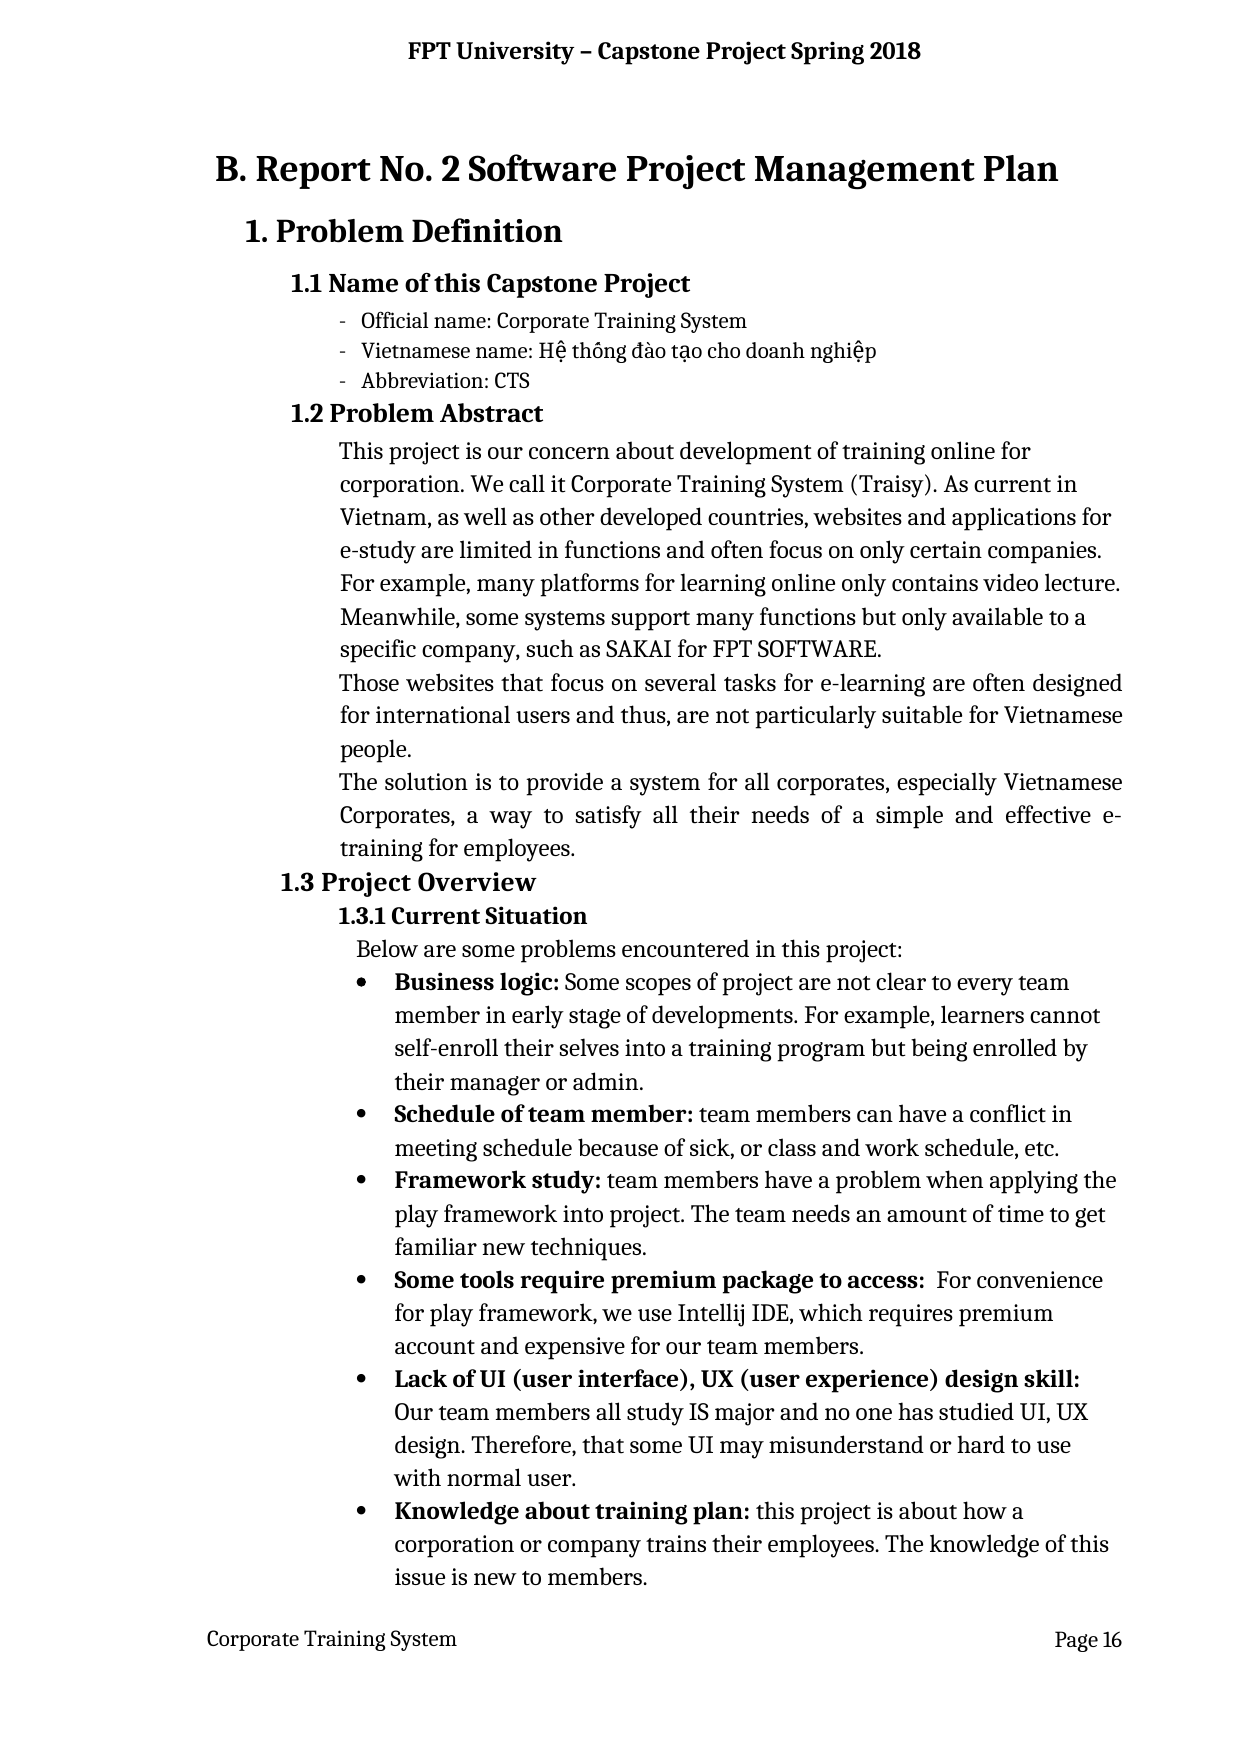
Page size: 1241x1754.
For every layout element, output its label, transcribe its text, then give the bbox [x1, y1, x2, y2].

subtitle 1. Problem Definition [245, 212, 1124, 250]
list Lack of UI (user interface), UX (user experience) design skill: Our team members all study IS major and no one has studied UI, UX design. Therefore, that some UI may misunderstand or hard to use with normal user. [357, 1364, 1122, 1492]
text Those websites that focus on several tasks for e-learning are often designed for international users and thus, are not particularly suitable for Vietnamese people. [339, 668, 1124, 763]
list Some tools require premium package to access: For convenience for play framework, we use Intellij IDE, which requires premium account and expensive for our team members. [357, 1266, 1122, 1360]
text - Official name: Corporate Training System [339, 308, 1124, 334]
list Framework study: team members have a problem when applying the play framework into project. The team needs an amount of time to get familiar new techniques. [357, 1166, 1122, 1261]
text This project is our concern about development of training online for corporation. We call it Corporate Training System (Traisy). As current in Vietnam, as well as other developed countries, websites and applications for e-study are limited in functions and often focus on only certain companies. For example, many platforms for learning online only contains video lecture. Meanwhile, some systems support many functions but only available to a specific company, such as SAKAI for FPT SOFTWARE. [339, 437, 1124, 664]
text - Abbreviation: CTS [339, 368, 1124, 394]
subtitle 1.2 Problem Abstract [291, 398, 1122, 429]
subtitle 1.1 Name of this Capstone Project [291, 268, 1122, 300]
text The solution is to provide a system for all corporates, especially Vietnamese Corporates, a way to satisfy all their needs of a simple and effective e-training for employees. [339, 767, 1124, 862]
subtitle B. Report No. 2 Software Project Management Plan [215, 148, 1124, 191]
text Below are some problems encountered in this project: [356, 935, 1124, 964]
text - Vietnamese name: Hệ thống đào tạo cho doanh nghiệp [339, 338, 1124, 364]
list Schedule of team member: team members can have a conflict in meeting schedule because of sick, or class and work schedule, etc. [357, 1100, 1122, 1162]
text 1.3.1 Current Situation [339, 902, 1124, 931]
text 1.3 Project Overview [281, 867, 1124, 898]
list Business logic: Some scopes of project are not clear to every team member in early stage of developments. For example, learners cannot self-enroll their selves into a training program but being enrolled by their manager or admin. [357, 968, 1122, 1096]
list Knowledge about training plan: this project is about how a corporation or company trains their employees. The knowledge of this issue is new to members. [357, 1497, 1122, 1591]
